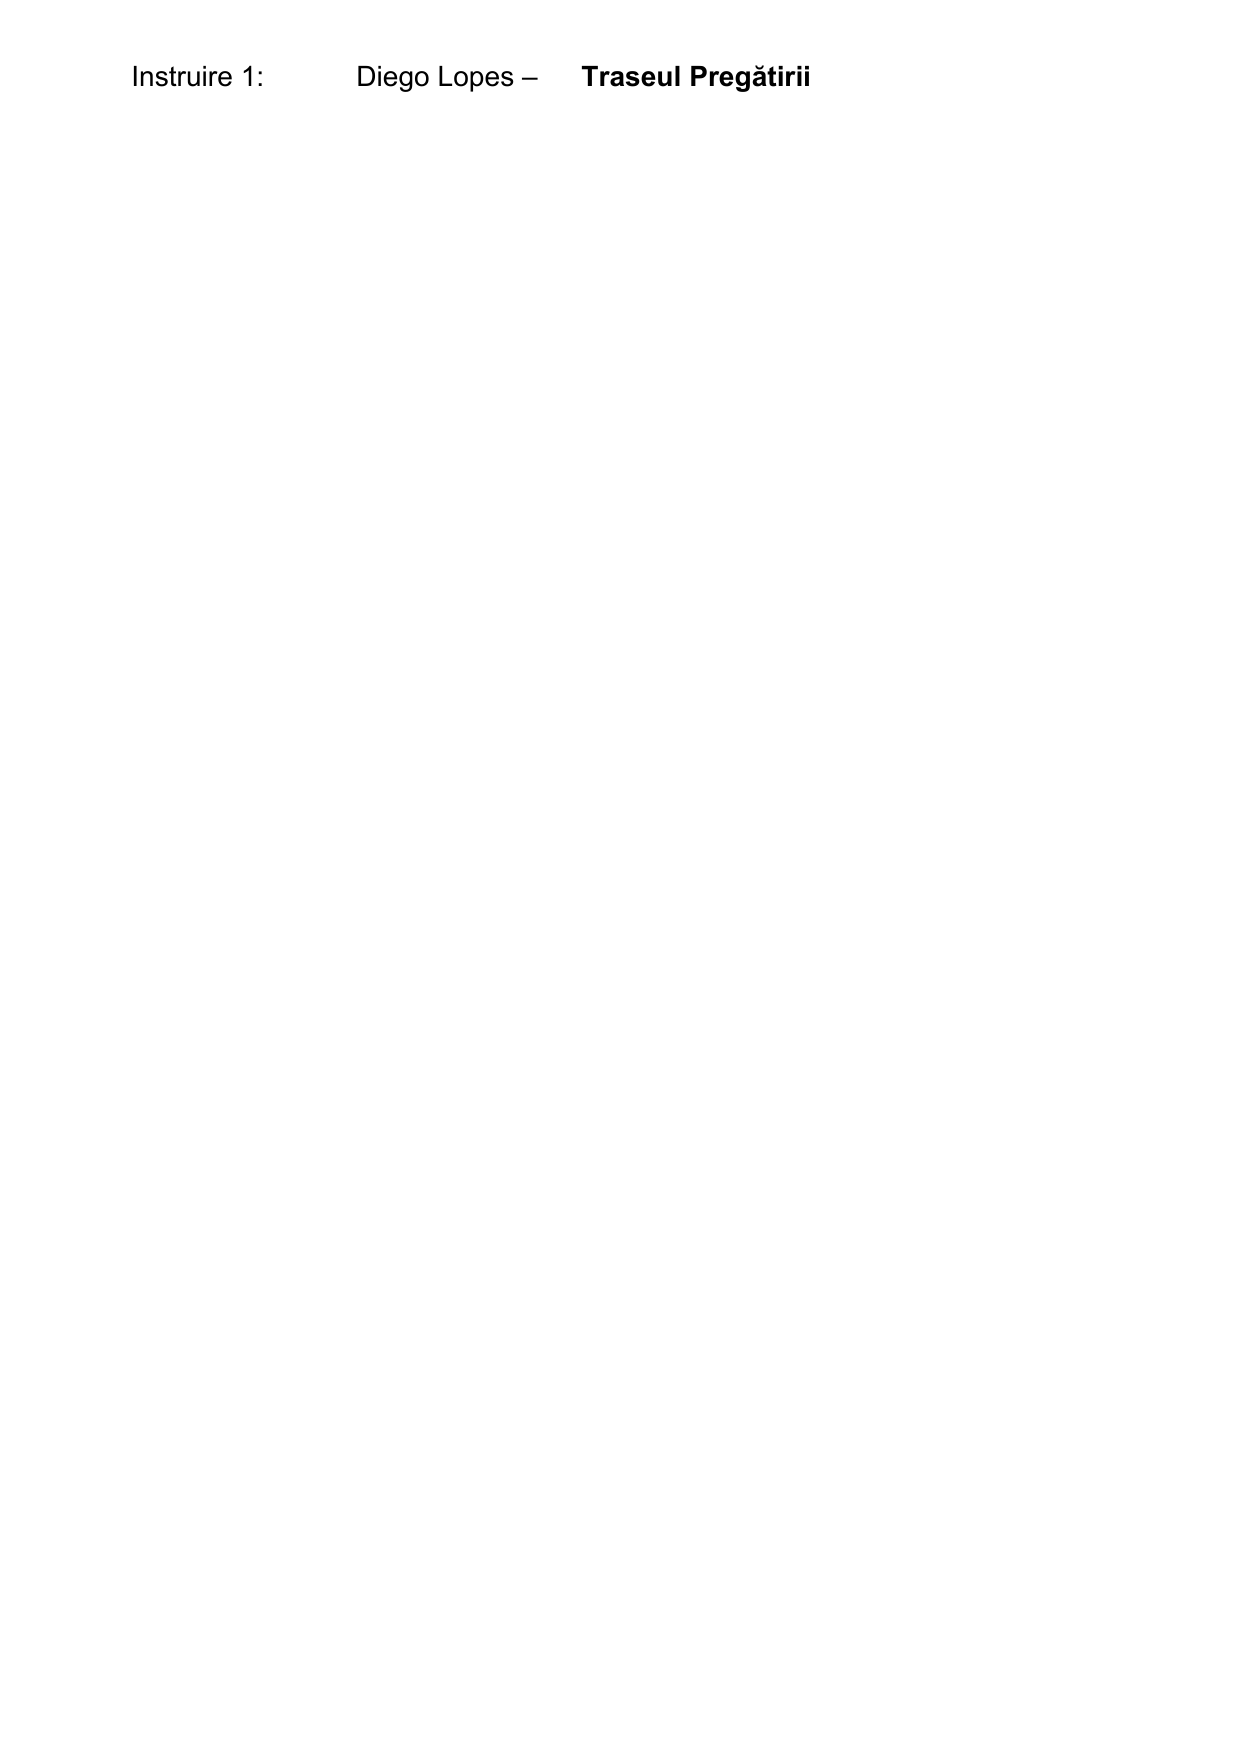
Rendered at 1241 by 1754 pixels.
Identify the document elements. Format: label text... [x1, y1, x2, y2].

text Instruire 1: Diego Lopes – Traseul Pregătirii [131, 60, 1165, 92]
